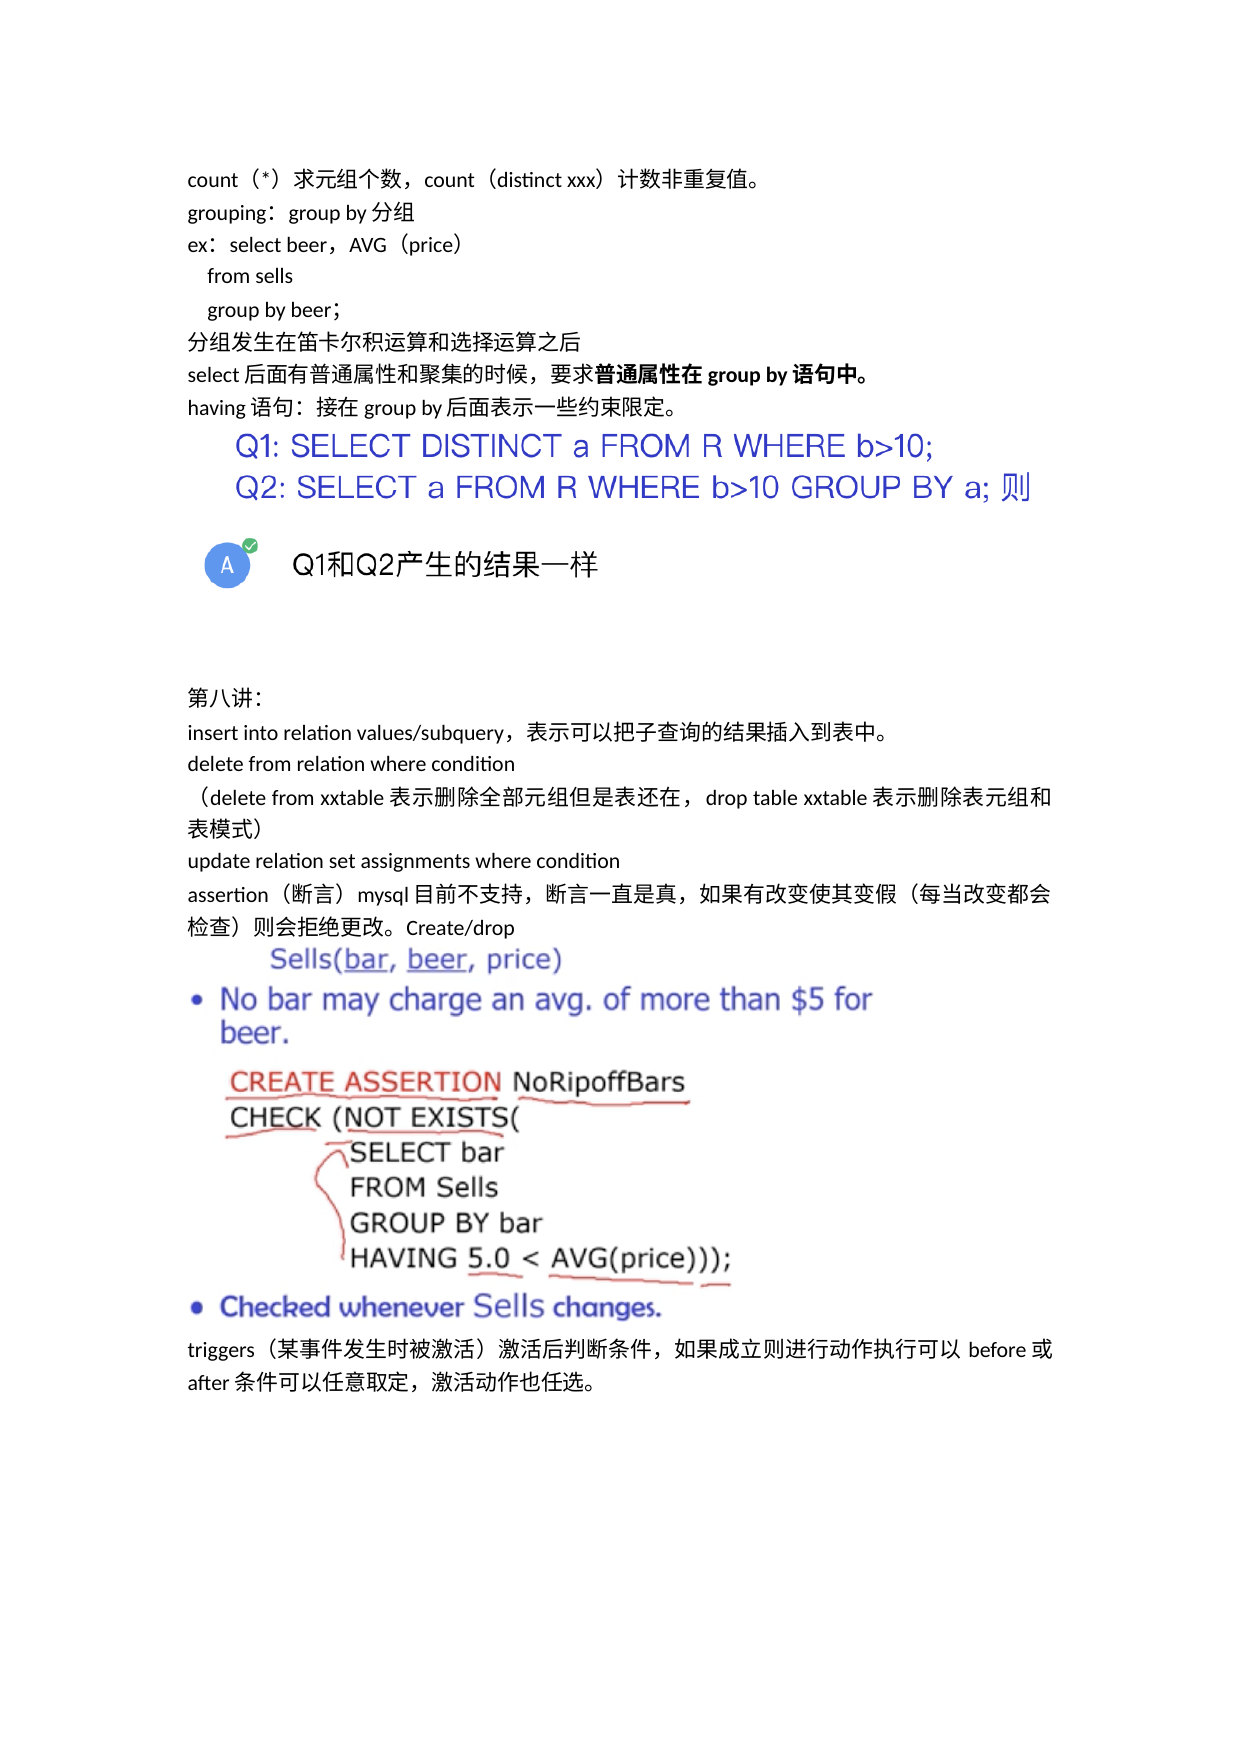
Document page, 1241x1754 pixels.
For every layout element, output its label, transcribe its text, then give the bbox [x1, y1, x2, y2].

text update relation set assignments where condition [187, 844, 1053, 877]
text having语句：接在group by后面表示一些约束限定。 [187, 389, 1053, 422]
text ex：select beer，AVG（price） [187, 227, 1053, 259]
text triggers（某事件发生时被激活）激活后判断条件，如果成立则进行动作执行可以before或after 条件可以任意取定，激活动作也任选。 [187, 1332, 1053, 1397]
text select后面有普通属性和聚集的时候，要求普通属性在group by语句中。 [187, 357, 1053, 389]
text group by beer； [187, 292, 1053, 324]
text （delete from xxtable表示删除全部元组但是表还在，drop table xxtable表示删除表元组和表模式） [187, 779, 1053, 844]
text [187, 162, 1053, 194]
text delete from relation where condition [187, 747, 1053, 779]
picture [187, 422, 1052, 607]
text insert into relation values/subquery，表示可以把子查询的结果插入到表中。 [187, 714, 1053, 747]
text 分组发生在笛卡尔积运算和选择运算之后 [187, 324, 1053, 357]
picture [187, 942, 1052, 1325]
list 第八讲： [187, 682, 1053, 714]
text from sells [187, 259, 1053, 292]
text grouping：group by分组 [187, 194, 1053, 227]
text assertion（断言）mysql目前不支持，断言一直是真，如果有改变使其变假（每当改变都会检查）则会拒绝更改。Create/drop [187, 877, 1053, 942]
